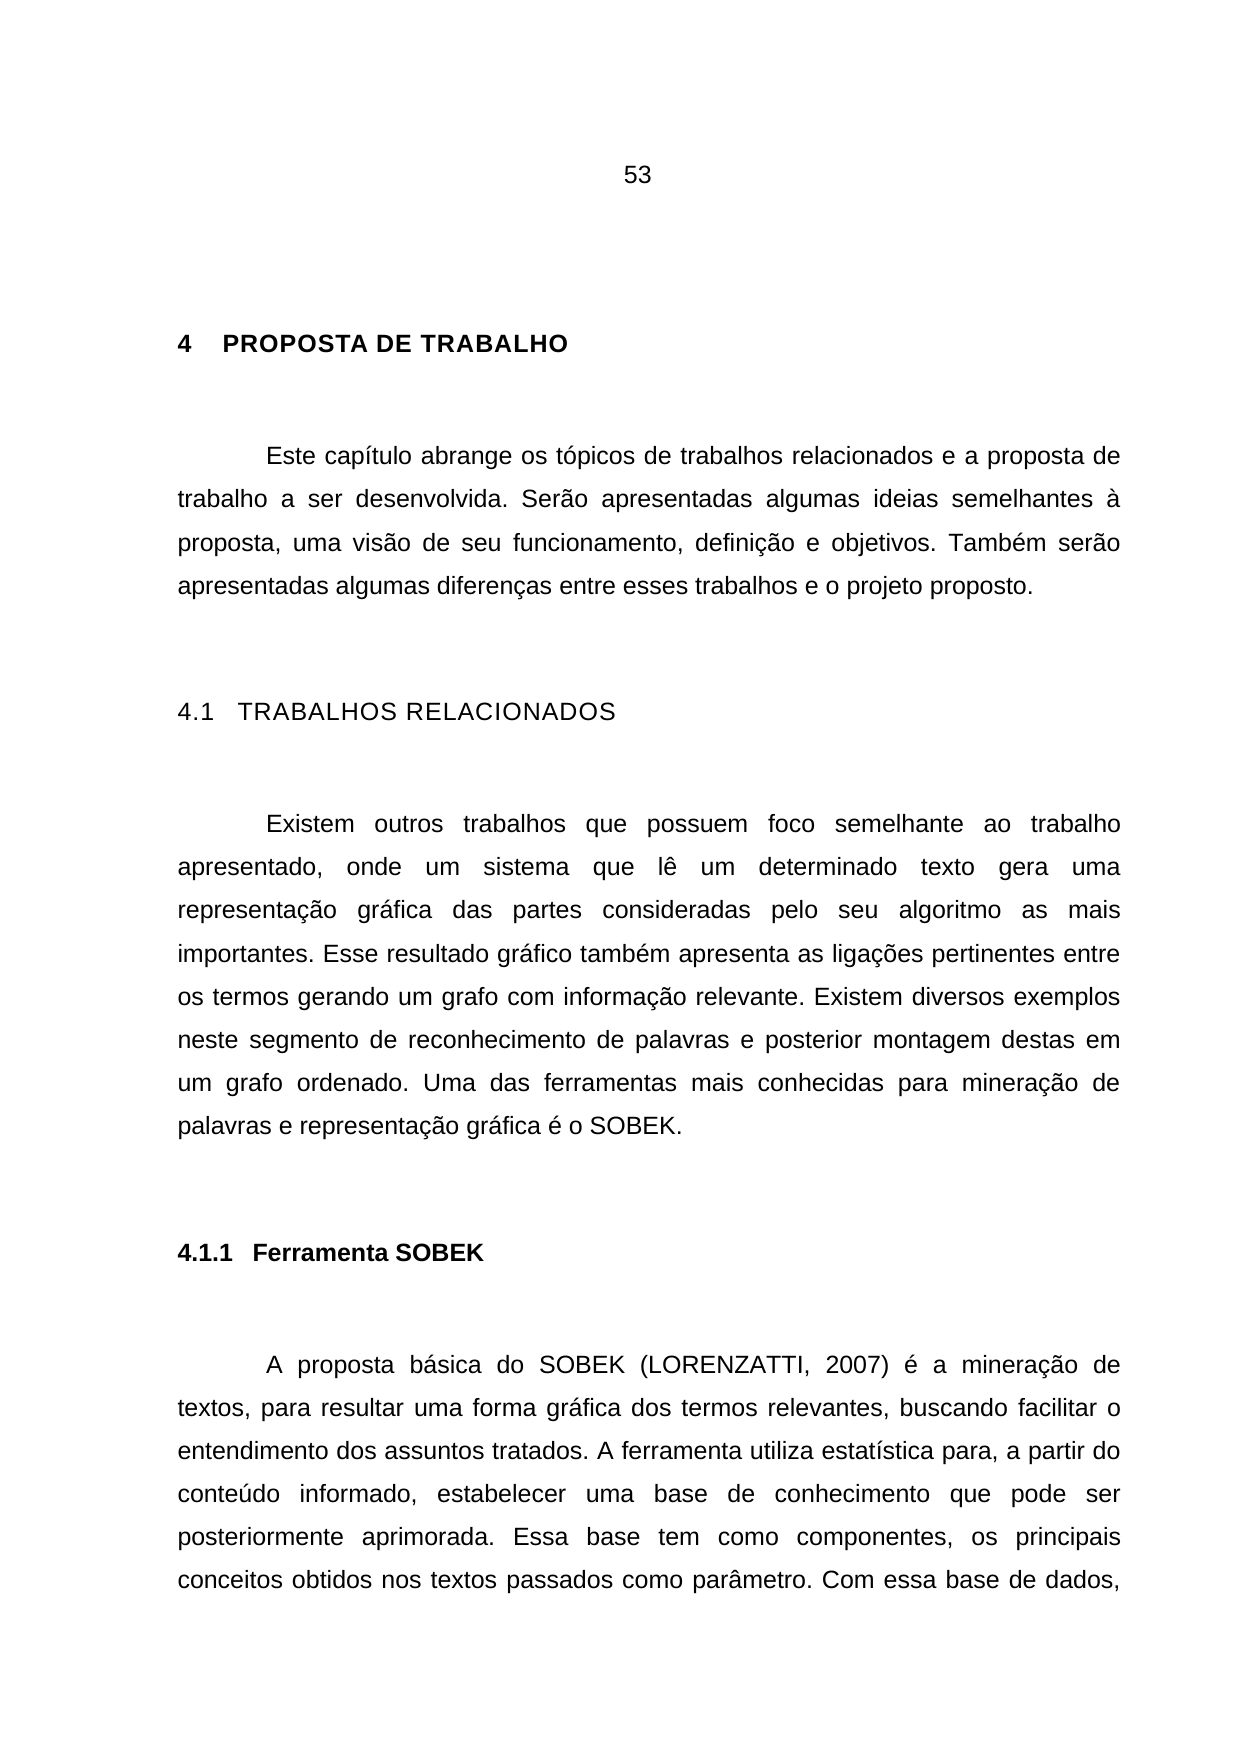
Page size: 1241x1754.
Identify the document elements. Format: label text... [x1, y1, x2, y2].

subtitle PROPOSTA DE TRABALHO [177, 329, 1122, 358]
subtitle Ferramenta SOBEK [177, 1238, 1122, 1266]
subtitle TRABALHOS RELACIONADOS [177, 697, 1122, 726]
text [177, 1350, 1122, 1594]
text Existem outros trabalhos que possuem foco semelhante ao trabalho apresentado, onde um sistema que lê um determinado texto gera uma representação gráfica das partes consideradas pelo seu algoritmo as mais importantes. Esse resultado gráfico também apresenta as ligações pertinentes entre os termos gerando um grafo com informação relevante. Existem diversos exemplos neste segmento de reconhecimento de palavras e posterior montagem destas em um grafo ordenado. Uma das ferramentas mais conhecidas para mineração de palavras e representação gráfica é o SOBEK. [177, 809, 1122, 1140]
text Este capítulo abrange os tópicos de trabalhos relacionados e a proposta de trabalho a ser desenvolvida. Serão apresentadas algumas ideias semelhantes à proposta, uma visão de seu funcionamento, definição e objetivos. Também serão apresentadas algumas diferenças entre esses trabalhos e o projeto proposto. [177, 441, 1122, 599]
